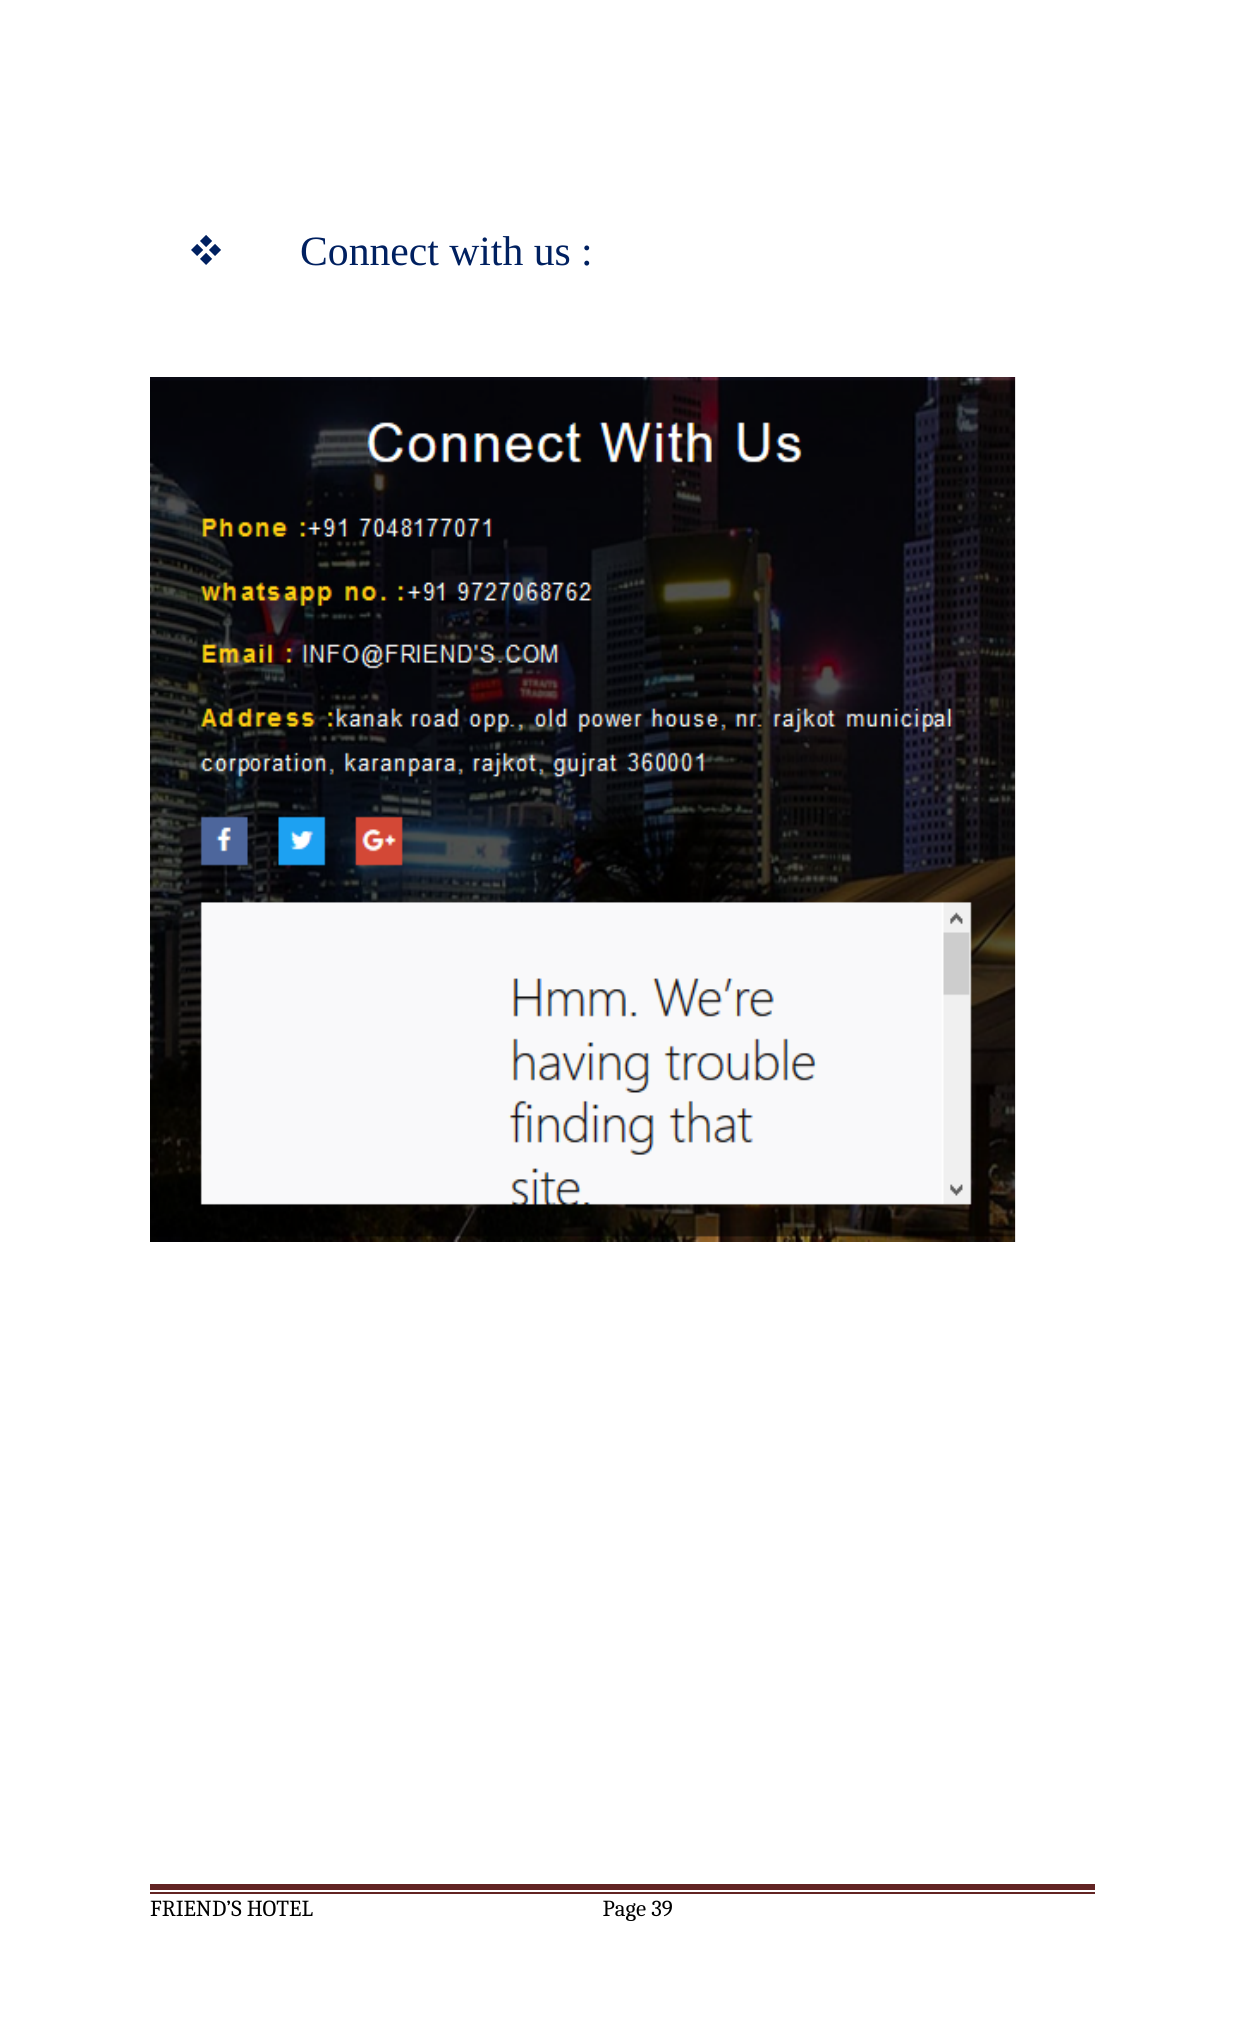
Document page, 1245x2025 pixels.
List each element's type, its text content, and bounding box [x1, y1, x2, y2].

list Connect with us : [187, 226, 1095, 274]
picture [150, 377, 1016, 1242]
